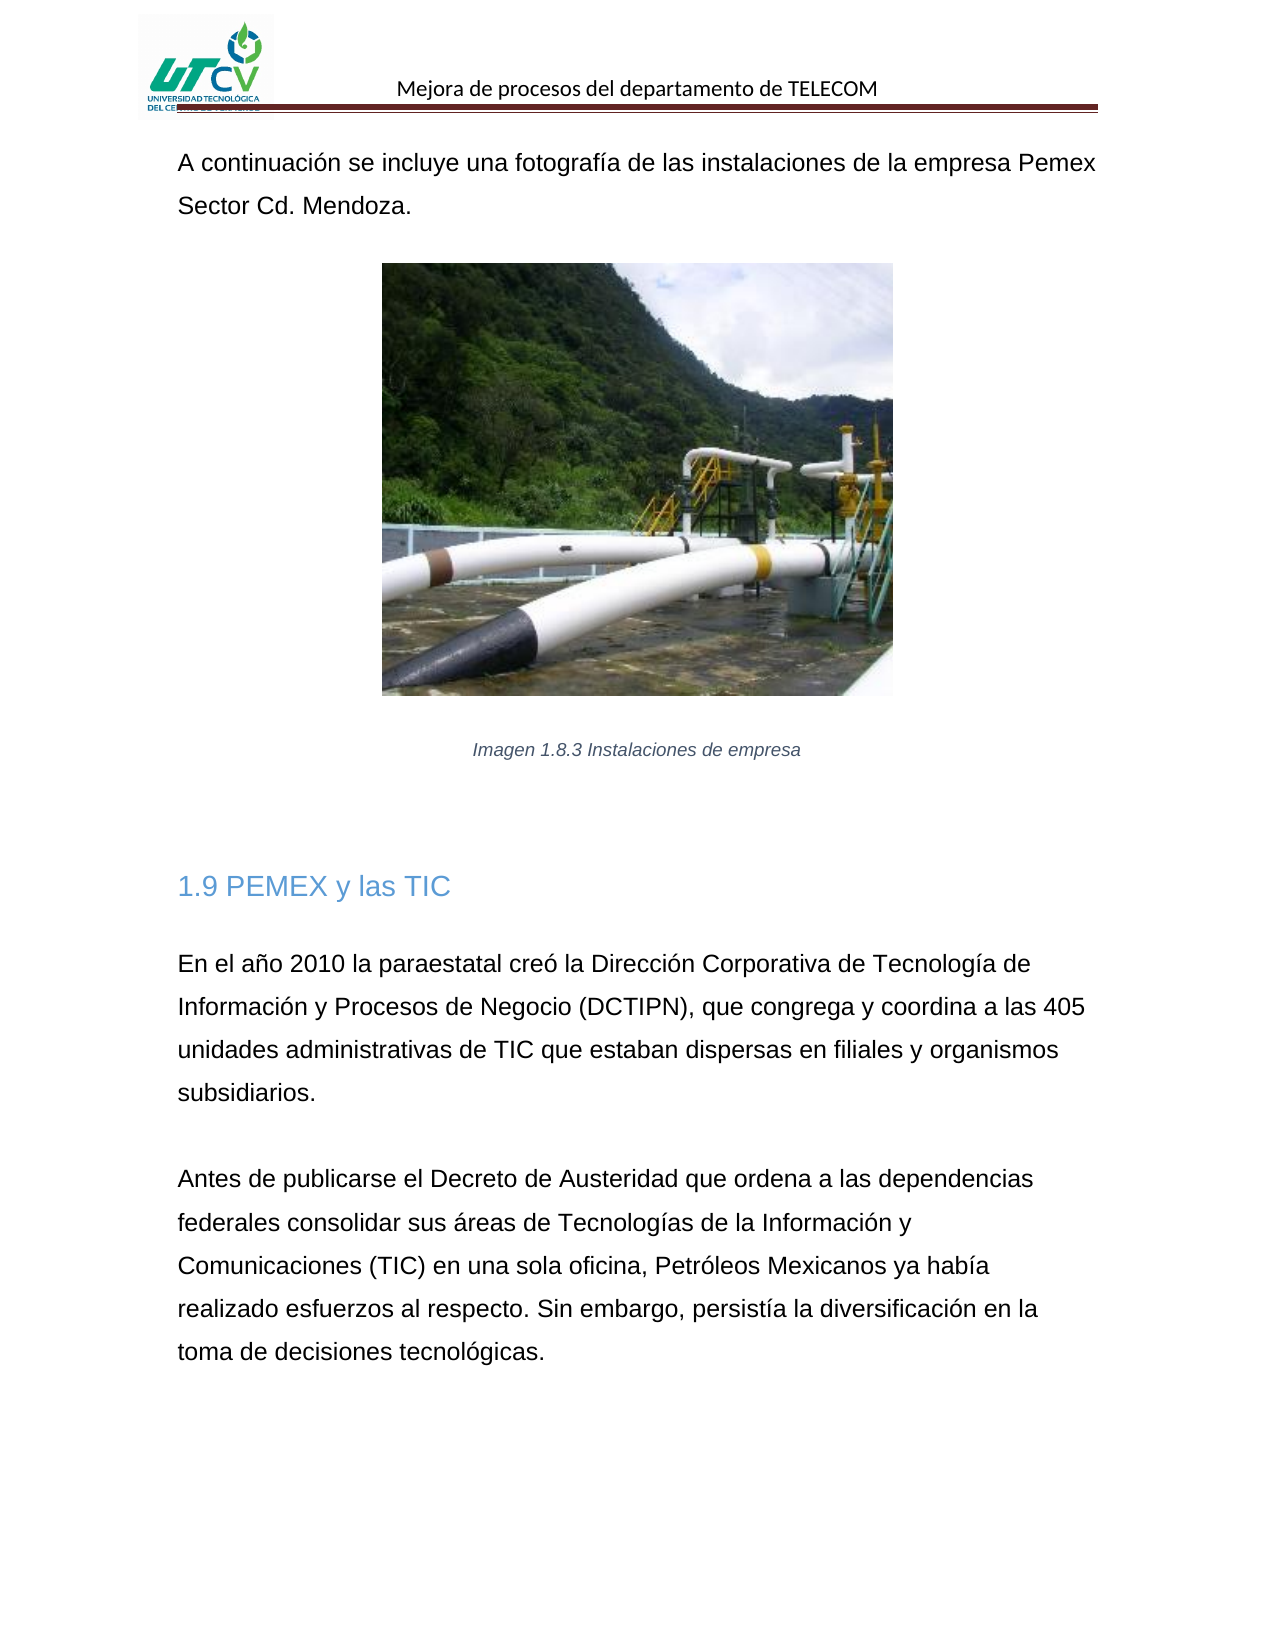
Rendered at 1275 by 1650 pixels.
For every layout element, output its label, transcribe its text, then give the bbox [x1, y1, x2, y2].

picture [382, 263, 893, 696]
subtitle 1.9 PEMEX y las TIC [177, 869, 1098, 903]
text Imagen 1.8.3 Instalaciones de empresa [177, 739, 1098, 761]
picture [138, 14, 274, 120]
text A continuación se incluye una fotografía de las instalaciones de la empresa Pemex Sector Cd. Mendoza. [177, 148, 1098, 219]
text En el año 2010 la paraestatal creó la Dirección Corporativa de Tecnología de Información y Procesos de Negocio (DCTIPN), que congrega y coordina a las 405 unidades administrativas de TIC que estaban dispersas en filiales y organismos subsidiarios. Antes de publicarse el Decreto de Austeridad que ordena a las dependencias federales consolidar sus áreas de Tecnologías de la Información y Comunicaciones (TIC) en una sola oficina, Petróleos Mexicanos ya había realizado esfuerzos al respecto. Sin embargo, persistía la diversificación en la toma de decisiones tecnológicas. [177, 949, 1098, 1366]
